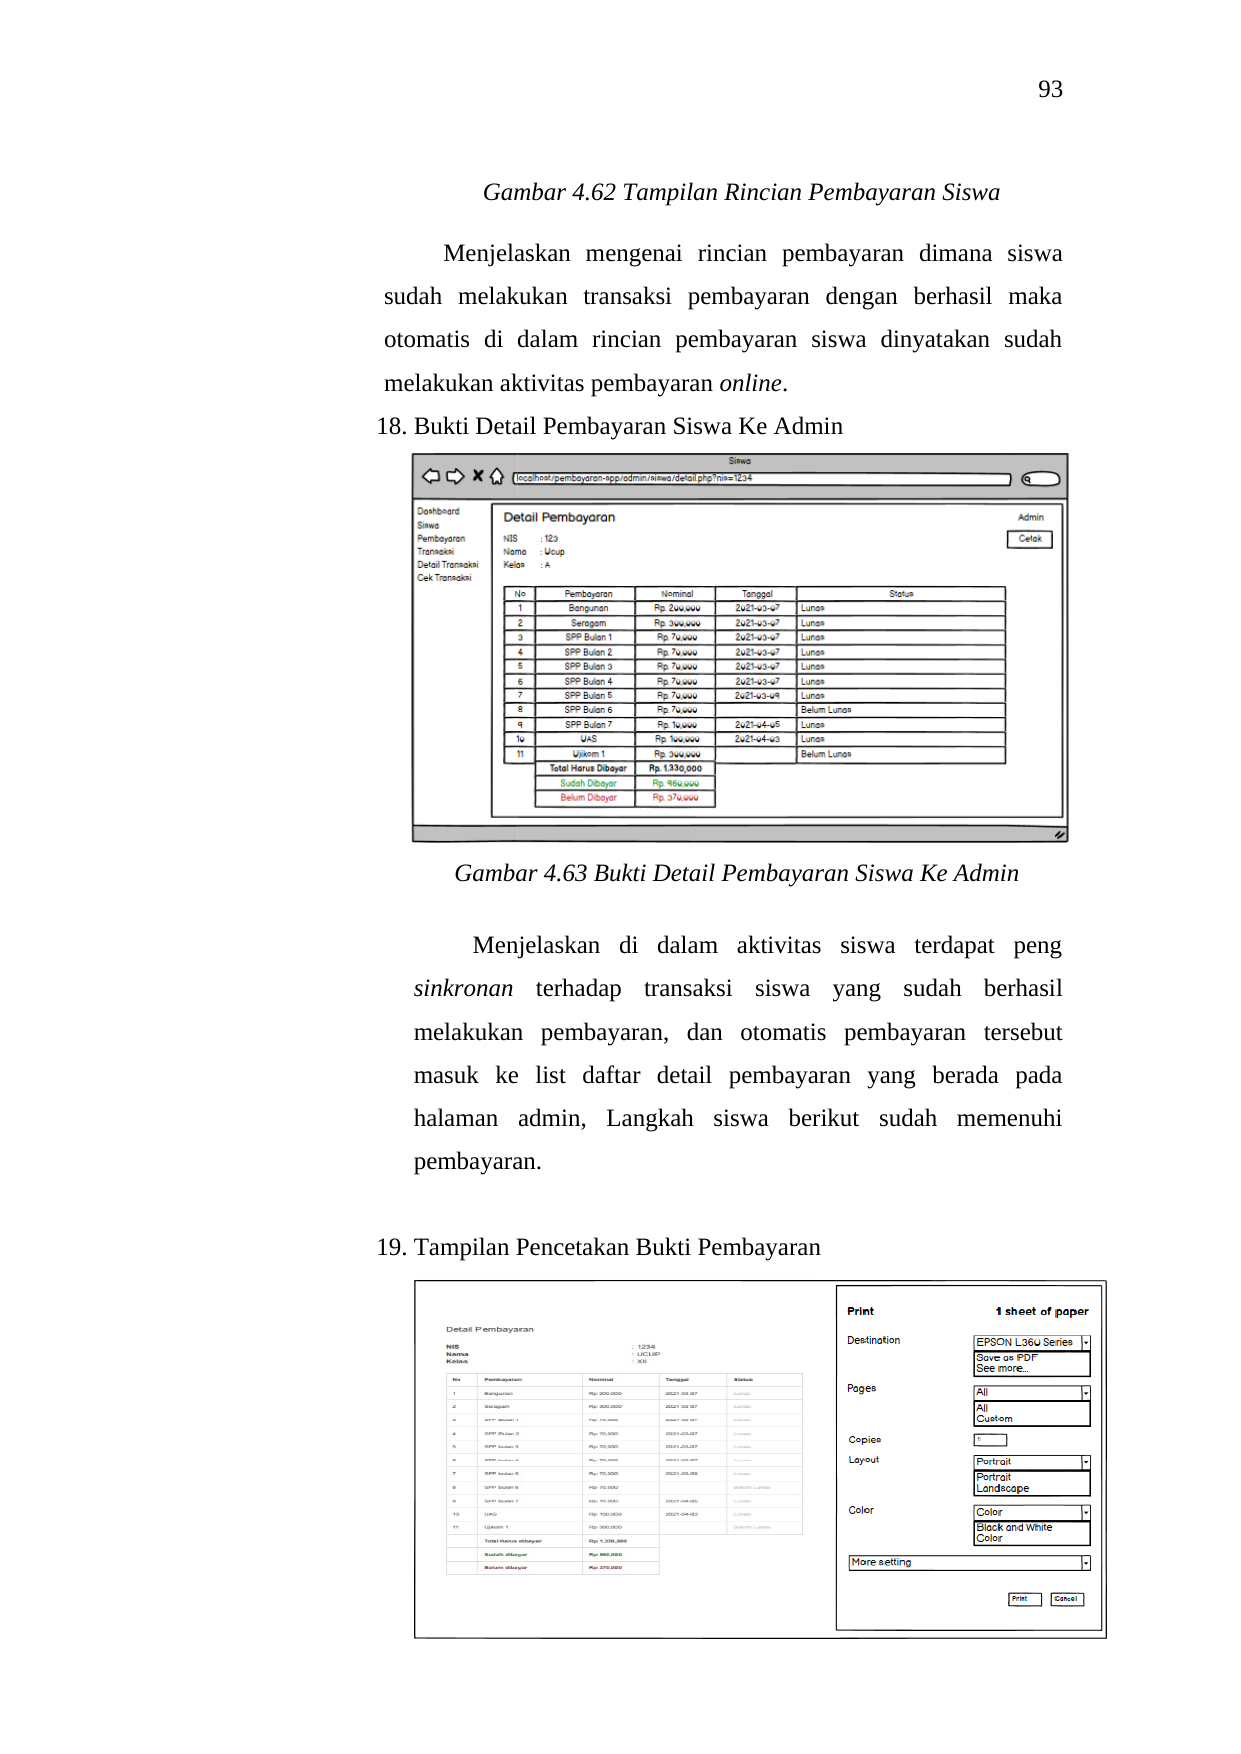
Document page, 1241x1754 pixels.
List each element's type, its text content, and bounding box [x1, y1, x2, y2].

list Menjelaskan di dalam aktivitas siswa terdapat peng sinkronan terhadap transaksi siswa yang sudah berhasil melakukan pembayaran, dan otomatis pembayaran tersebut masuk ke list daftar detail pembayaran yang berada pada halaman admin, Langkah siswa berikut sudah memenuhi pembayaran. [413, 930, 1063, 1175]
picture [407, 448, 1075, 850]
list Gambar 4.62 Tampilan Rincian Pembayaran Siswa [422, 177, 1063, 206]
list Menjelaskan mengenai rincian pembayaran dimana siswa sudah melakukan transaksi pembayaran dengan berhasil maka otomatis di dalam rincian pembayaran siswa dinyatakan sudah melakukan aktivitas pembayaran online. [384, 238, 1063, 396]
picture [406, 1273, 1114, 1649]
list Tampilan Pencetakan Bukti Pembayaran [376, 1232, 1063, 1261]
list Gambar 4.63 Bukti Detail Pembayaran Siswa Ke Admin [369, 858, 1063, 887]
list Bukti Detail Pembayaran Siswa Ke Admin [376, 411, 1063, 439]
